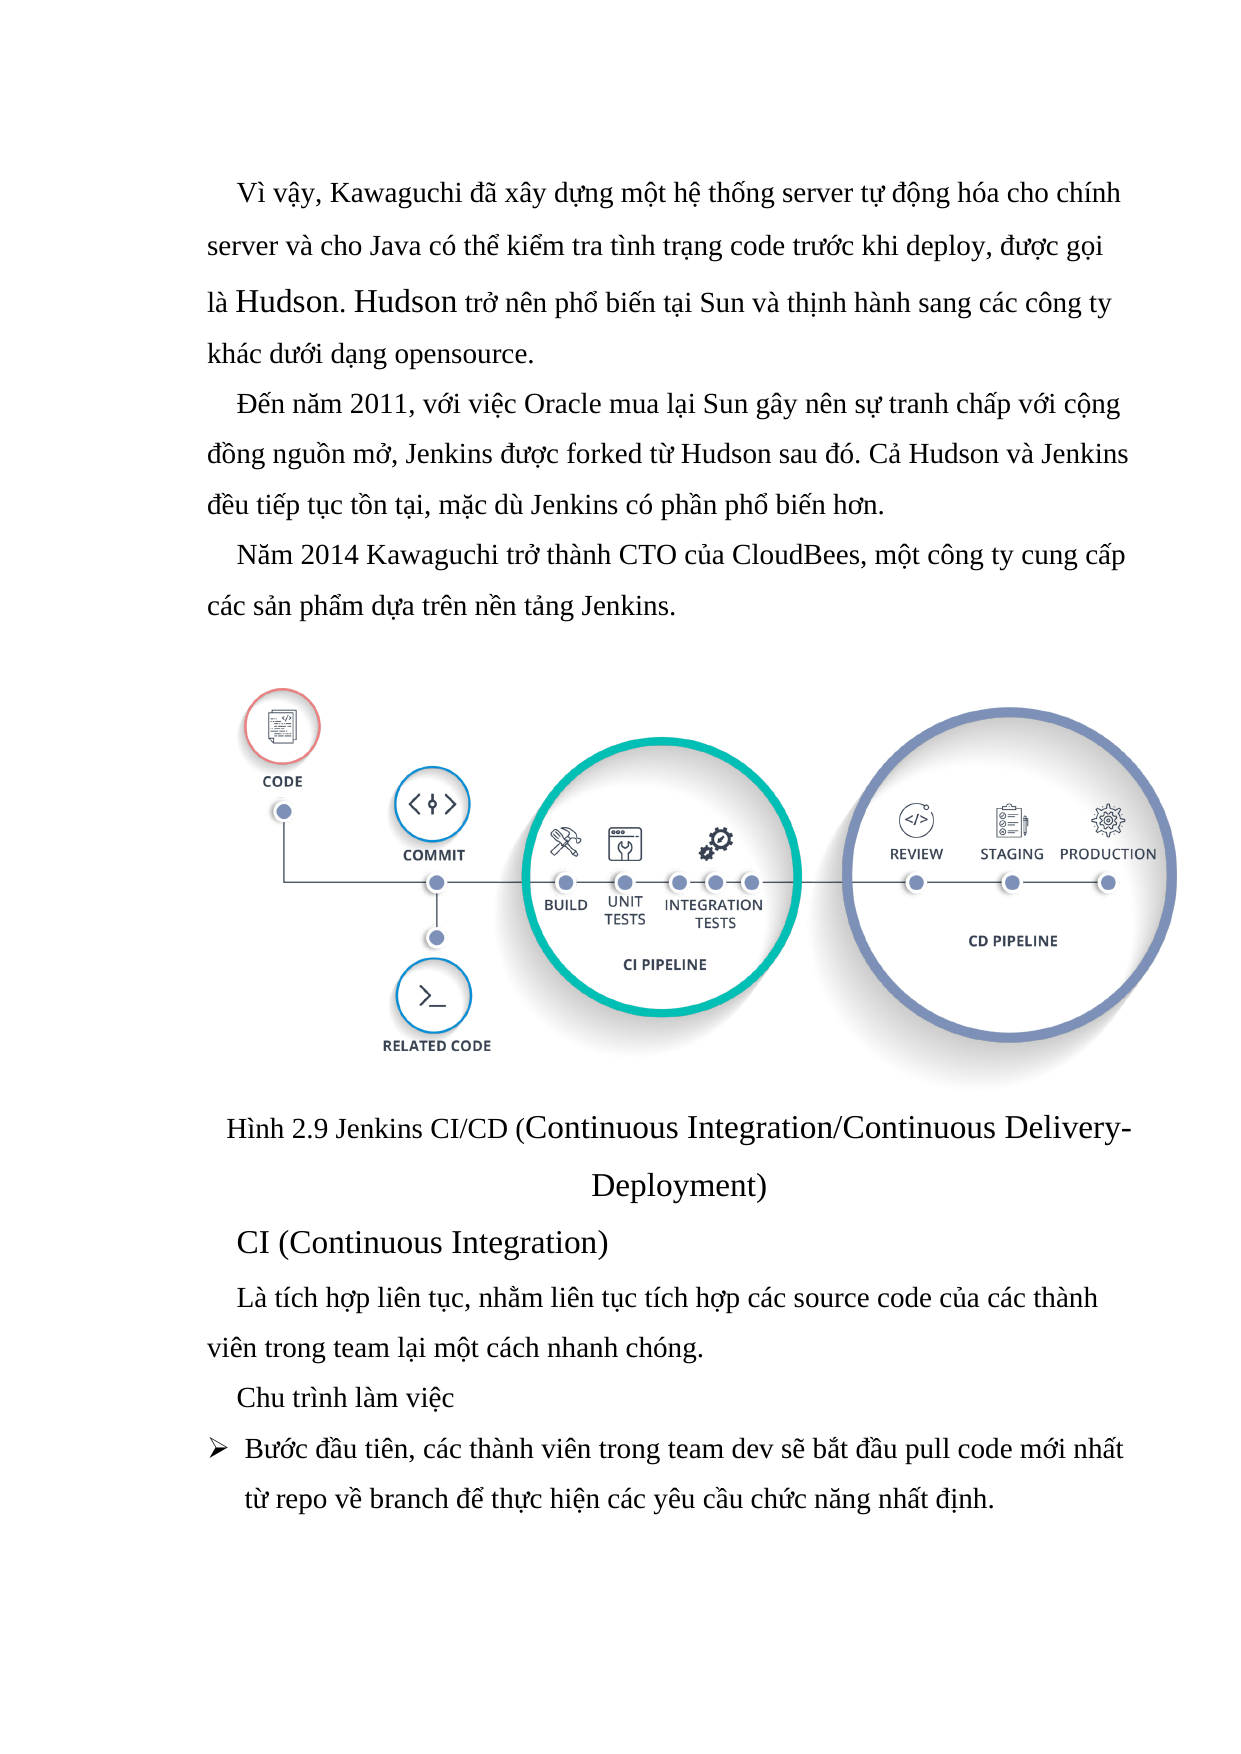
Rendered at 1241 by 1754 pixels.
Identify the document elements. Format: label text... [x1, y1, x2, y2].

text Đến năm 2011, với việc Oracle mua lại Sun gây nên sự tranh chấp với cộng đồng nguồn mở, Jenkins được forked từ Hudson sau đó. Cả Hudson và Jenkins đều tiếp tục tồn tại, mặc dù Jenkins có phần phổ biến hơn. [207, 386, 1152, 521]
picture [236, 688, 1177, 1091]
text Năm 2014 Kawaguchi trở thành CTO của CloudBees, một công ty cung cấp các sản phẩm dựa trên nền tảng Jenkins. [207, 537, 1152, 621]
list Bước đầu tiên, các thành viên trong team dev sẽ bắt đầu pull code mới nhất từ repo về branch để thực hiện các yêu cầu chức năng nhất định. [207, 1431, 1152, 1515]
text Là tích hợp liên tục, nhằm liên tục tích hợp các source code của các thành viên trong team lại một cách nhanh chóng. [207, 1280, 1152, 1364]
text Chu trình làm việc [207, 1380, 1152, 1414]
text Hình 2.9 Jenkins CI/CD (Continuous Integration/Continuous Delivery- Deployment) [207, 1107, 1152, 1203]
text Vì vậy, Kawaguchi đã xây dựng một hệ thống server tự động hóa cho chính server và cho Java có thể kiểm tra tình trạng code trước khi deploy, được gọi là Hudson. Hudson trở nên phổ biến tại Sun và thịnh hành sang các công ty khác dưới dạng opensource. [207, 176, 1152, 369]
text CI (Continuous Integration) [207, 1222, 1152, 1261]
